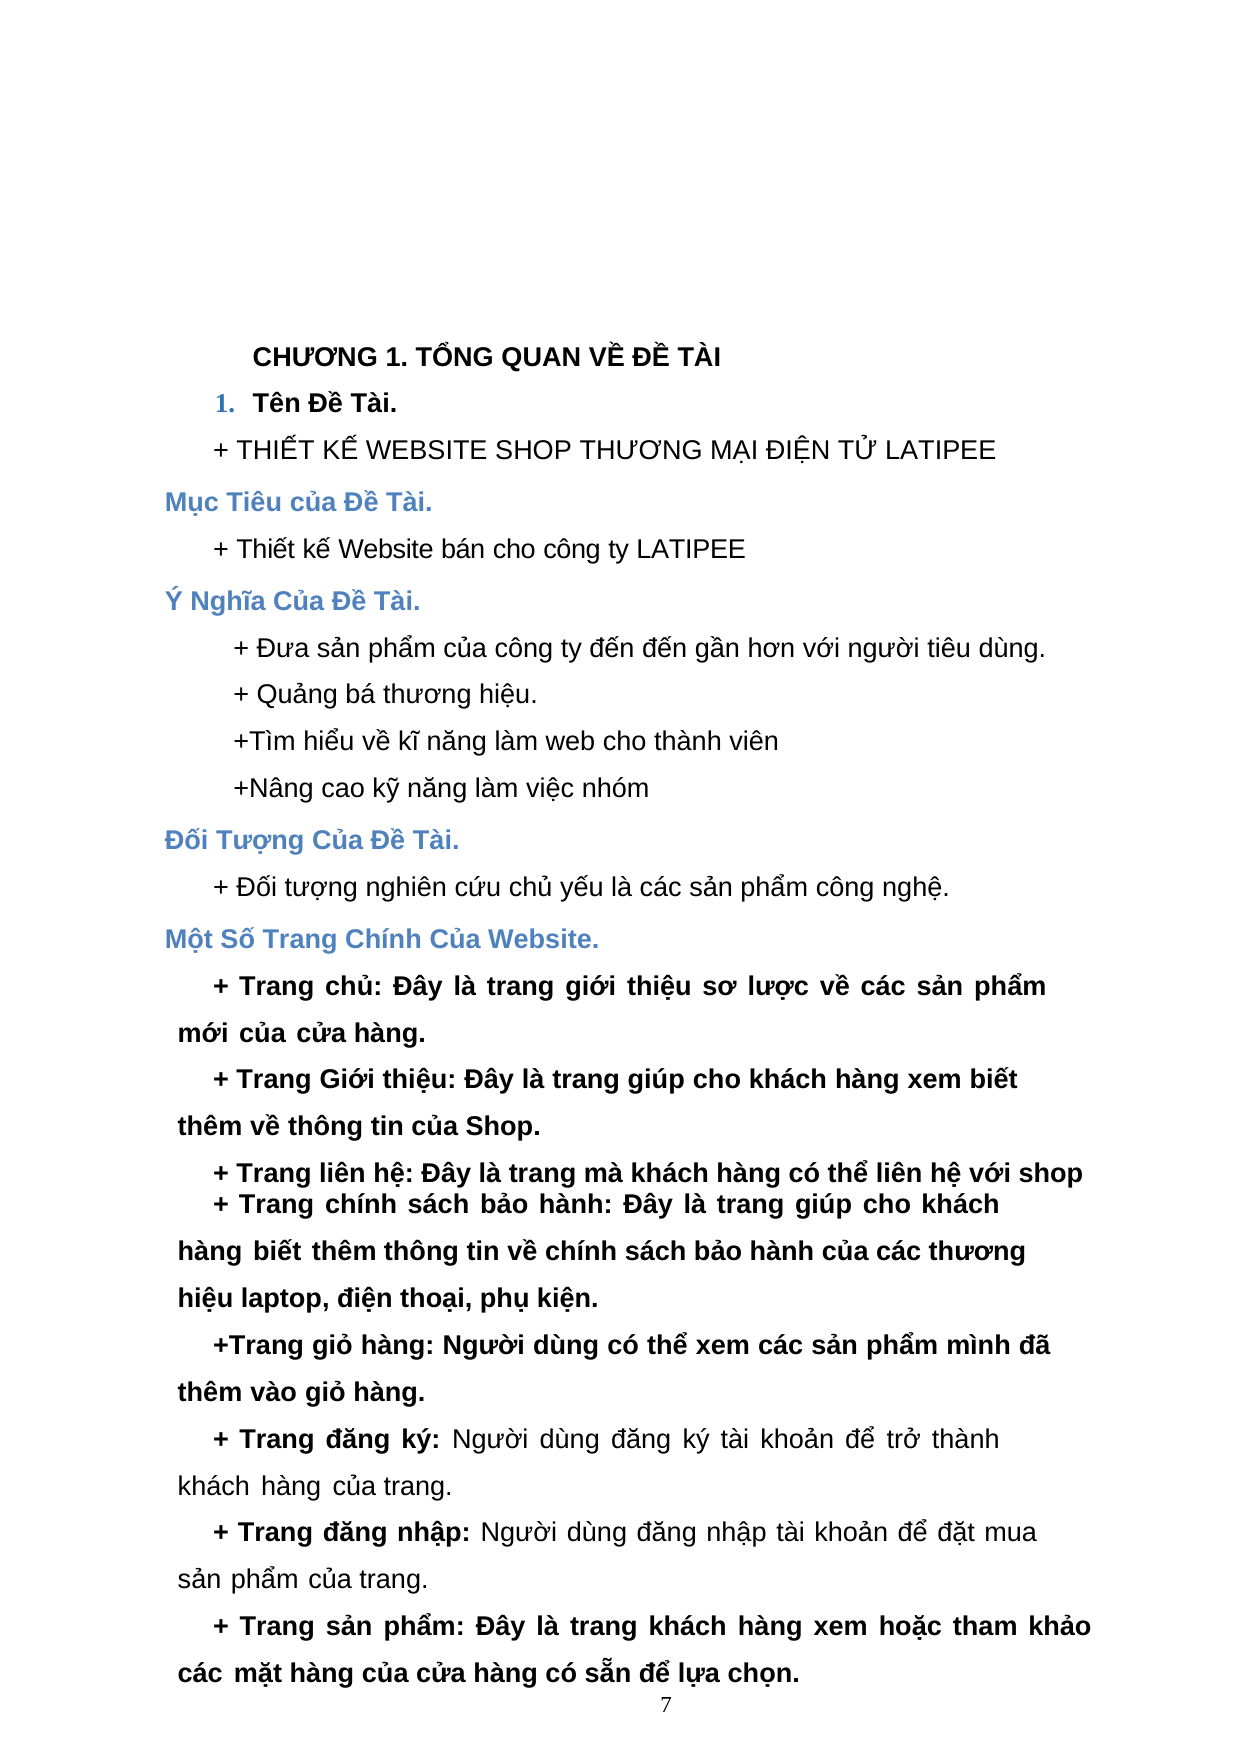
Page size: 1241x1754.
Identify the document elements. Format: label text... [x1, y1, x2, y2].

subtitle + Trang sản phẩm: Đây là trang khách hàng xem hoặc tham khảo các mặt hàng của cửa hàng có sẵn để lựa chọn. [177, 1610, 1092, 1688]
subtitle Một Số Trang Chính Của Website. [164, 923, 1167, 954]
text + Quảng bá thương hiệu. [233, 678, 1167, 710]
text + Trang đăng ký: Người dùng đăng ký tài khoản để trở thành khách hàng của trang. [177, 1423, 1059, 1501]
text + Thiết kế Website bán cho công ty LATIPEE [213, 533, 1167, 564]
text + Đưa sản phẩm của công ty đến đến gần hơn với người tiêu dùng. [233, 632, 1167, 663]
text + Trang chủ: Đây là trang giới thiệu sơ lược về các sản phẩm mới của cửa hàng. [177, 970, 1059, 1048]
list Tên Đề Tài. [214, 387, 1167, 418]
subtitle Đối Tượng Của Đề Tài. [164, 824, 1167, 855]
subtitle + Trang Giới thiệu: Đây là trang giúp cho khách hàng xem biết thêm về thông tin của Shop. [177, 1063, 1059, 1142]
text + Trang liên hệ: Đây là trang mà khách hàng có thể liên hệ với shop [213, 1157, 1167, 1188]
text + THIẾT KẾ WEBSITE SHOP THƯƠNG MẠI ĐIỆN TỬ LATIPEE [213, 434, 1167, 465]
subtitle Mục Tiêu của Đề Tài. [164, 486, 1167, 517]
text +Nâng cao kỹ năng làm việc nhóm [233, 772, 1167, 803]
subtitle +Trang giỏ hàng: Người dùng có thể xem các sản phẩm mình đã thêm vào giỏ hàng. [177, 1329, 1059, 1407]
subtitle CHƯƠNG 1. TỔNG QUAN VỀ ĐỀ TÀI [252, 341, 1167, 372]
subtitle Ý Nghĩa Của Đề Tài. [164, 585, 1167, 616]
text + Trang chính sách bảo hành: Đây là trang giúp cho khách hàng biết thêm thông tin về chính sách bảo hành của các thương hiệu laptop, điện thoại, phụ kiện. [177, 1188, 1059, 1313]
text + Trang đăng nhập: Người dùng đăng nhập tài khoản để đặt mua sản phẩm của trang. [177, 1516, 1059, 1594]
text +Tìm hiểu về kĩ năng làm web cho thành viên [233, 725, 1167, 757]
text + Đối tượng nghiên cứu chủ yếu là các sản phẩm công nghệ. [213, 871, 1167, 902]
